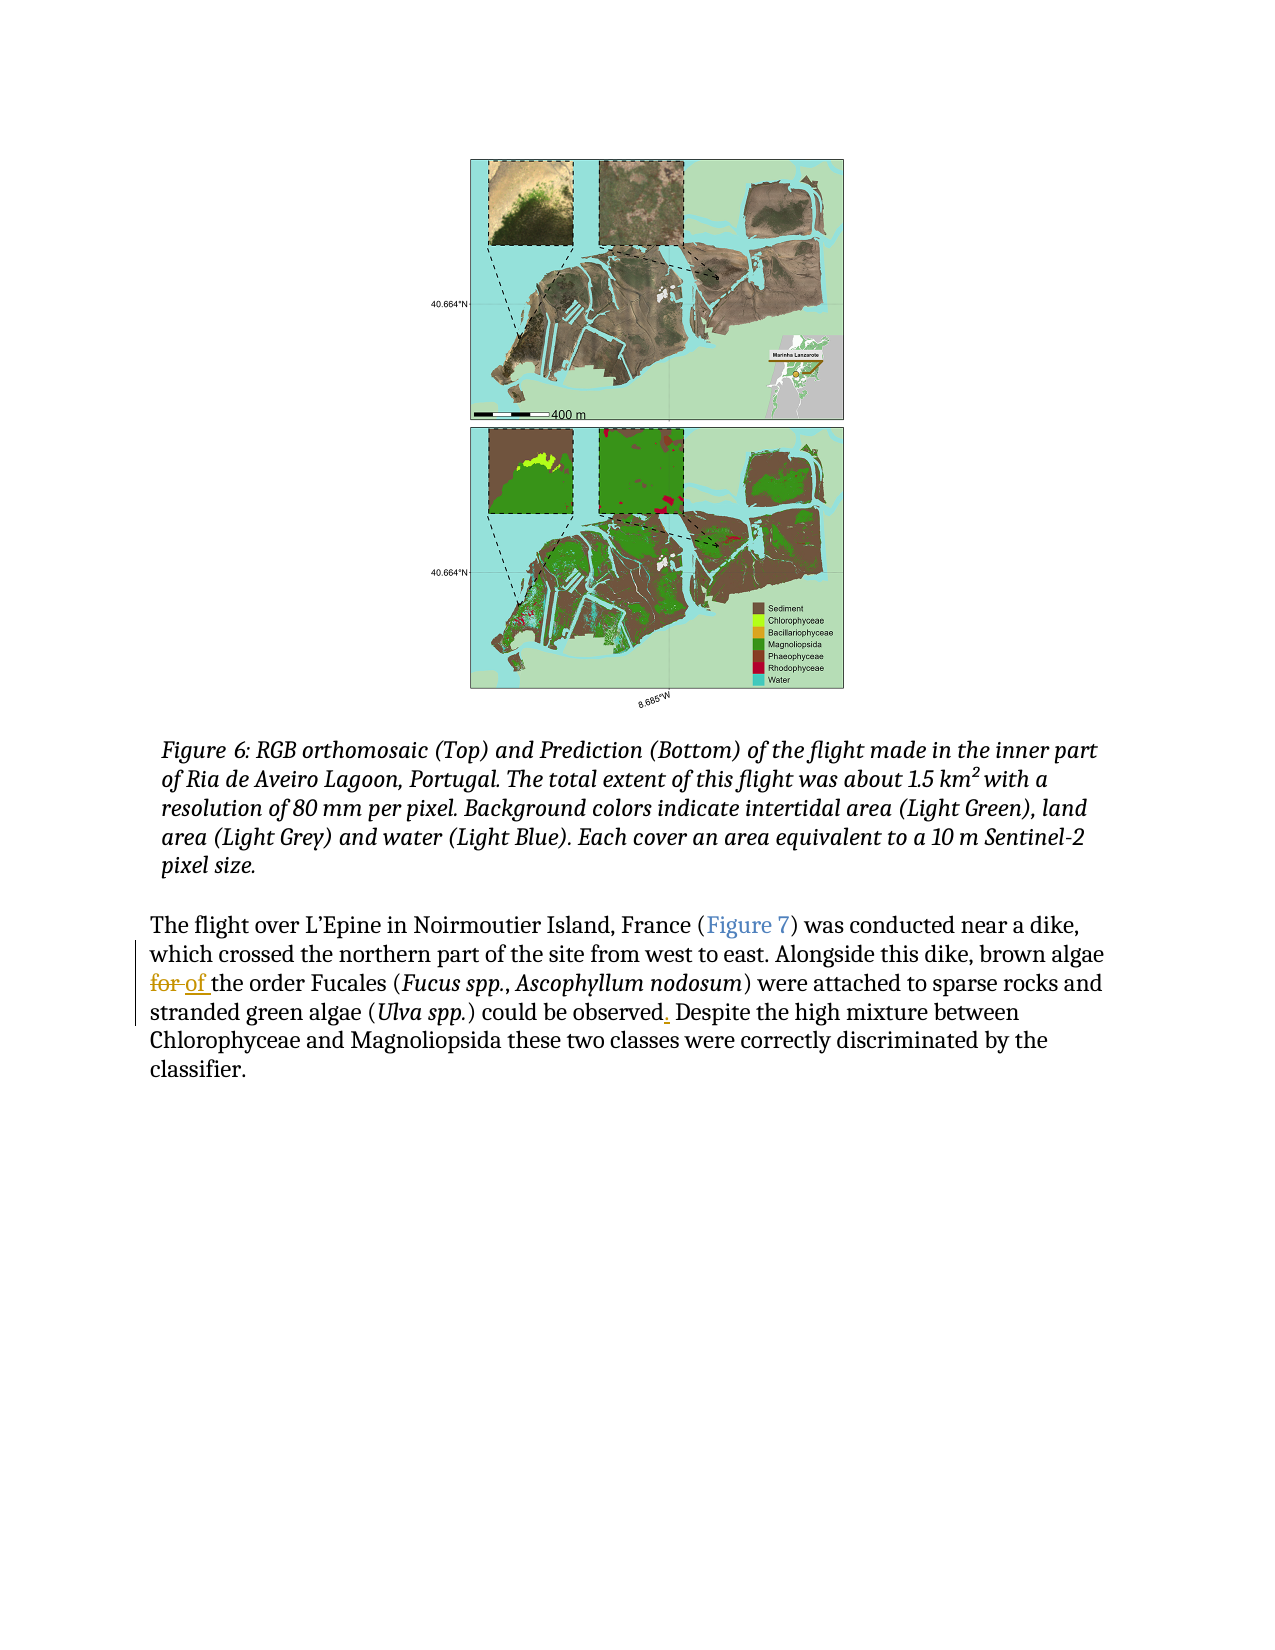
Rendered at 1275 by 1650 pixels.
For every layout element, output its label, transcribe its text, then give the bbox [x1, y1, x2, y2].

text The flight over L’Epine in Noirmoutier Island, France (Figure 7) was conducted near a dike, which crossed the northern part of the site from west to east. Alongside this dike, brown algae the order Fucales (Fucus spp., Ascophyllum nodosum) were attached to sparse rocks and stranded green algae (Ulva spp.) could be observed Despite the high mixture between Chlorophyceae and Magnoliopsida these two classes were correctly discriminated by the classifier. [150, 911, 1125, 1084]
table_header Figure 6: RGB orthomosaic (Top) and Prediction (Bottom) of the flight made in the inner part of Ria de Aveiro Lagoon, Portugal. The total extent of this flight was about 1.5 km² with a resolution of 80 mm per pixel. Background colors indicate intertidal area (Light Green), land area (Light Grey) and water (Light Blue). Each cover an area equivalent to a 10 m Sentinel-2 pixel size. [150, 150, 1125, 893]
picture [425, 153, 850, 716]
